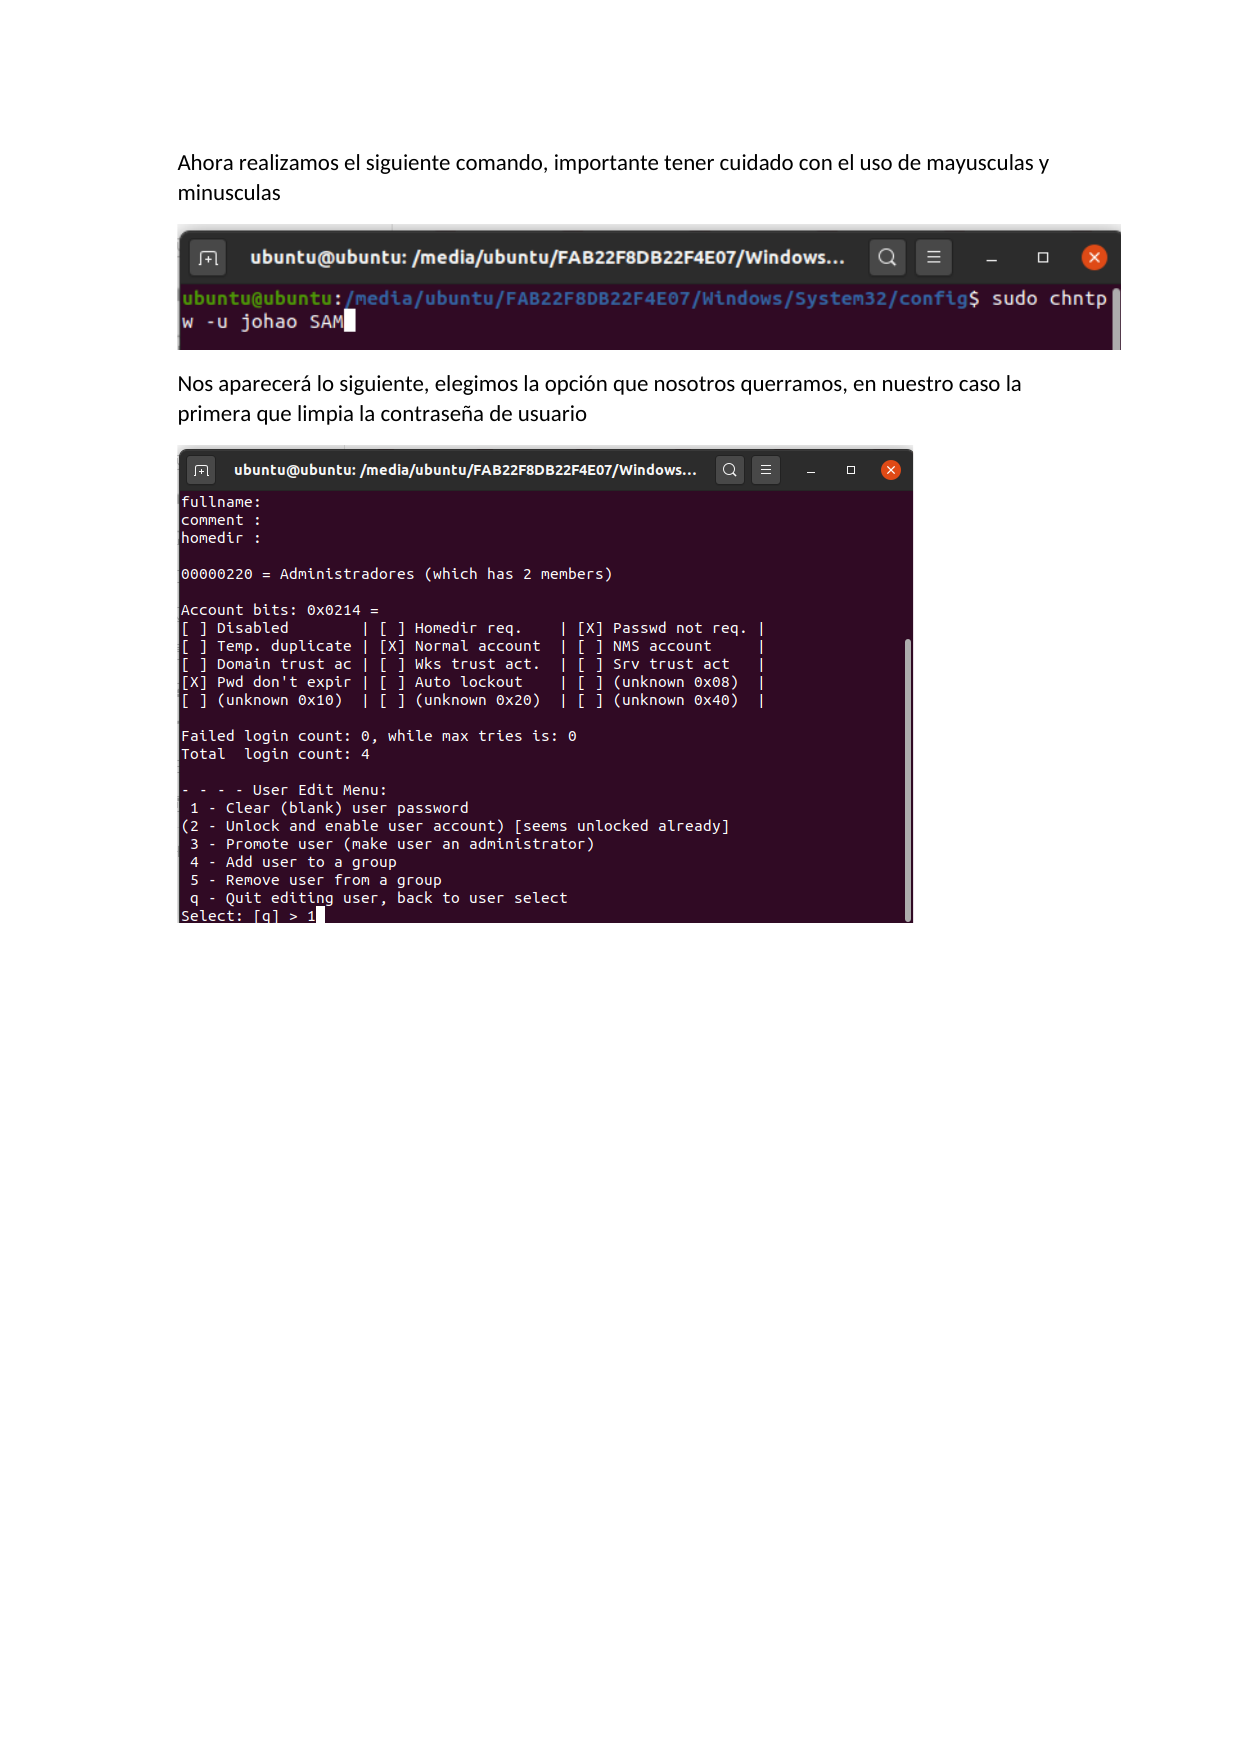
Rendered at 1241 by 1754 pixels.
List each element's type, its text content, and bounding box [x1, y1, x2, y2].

picture [177, 445, 914, 923]
text Ahora realizamos el siguiente comando, importante tener cuidado con el uso de mayusculas y minusculas [177, 148, 1063, 206]
text Nos aparecerá lo siguiente, elegimos la opción que nosotros querramos, en nuestro caso la primera que limpia la contraseña de usuario [177, 369, 1063, 427]
picture [177, 224, 1121, 350]
